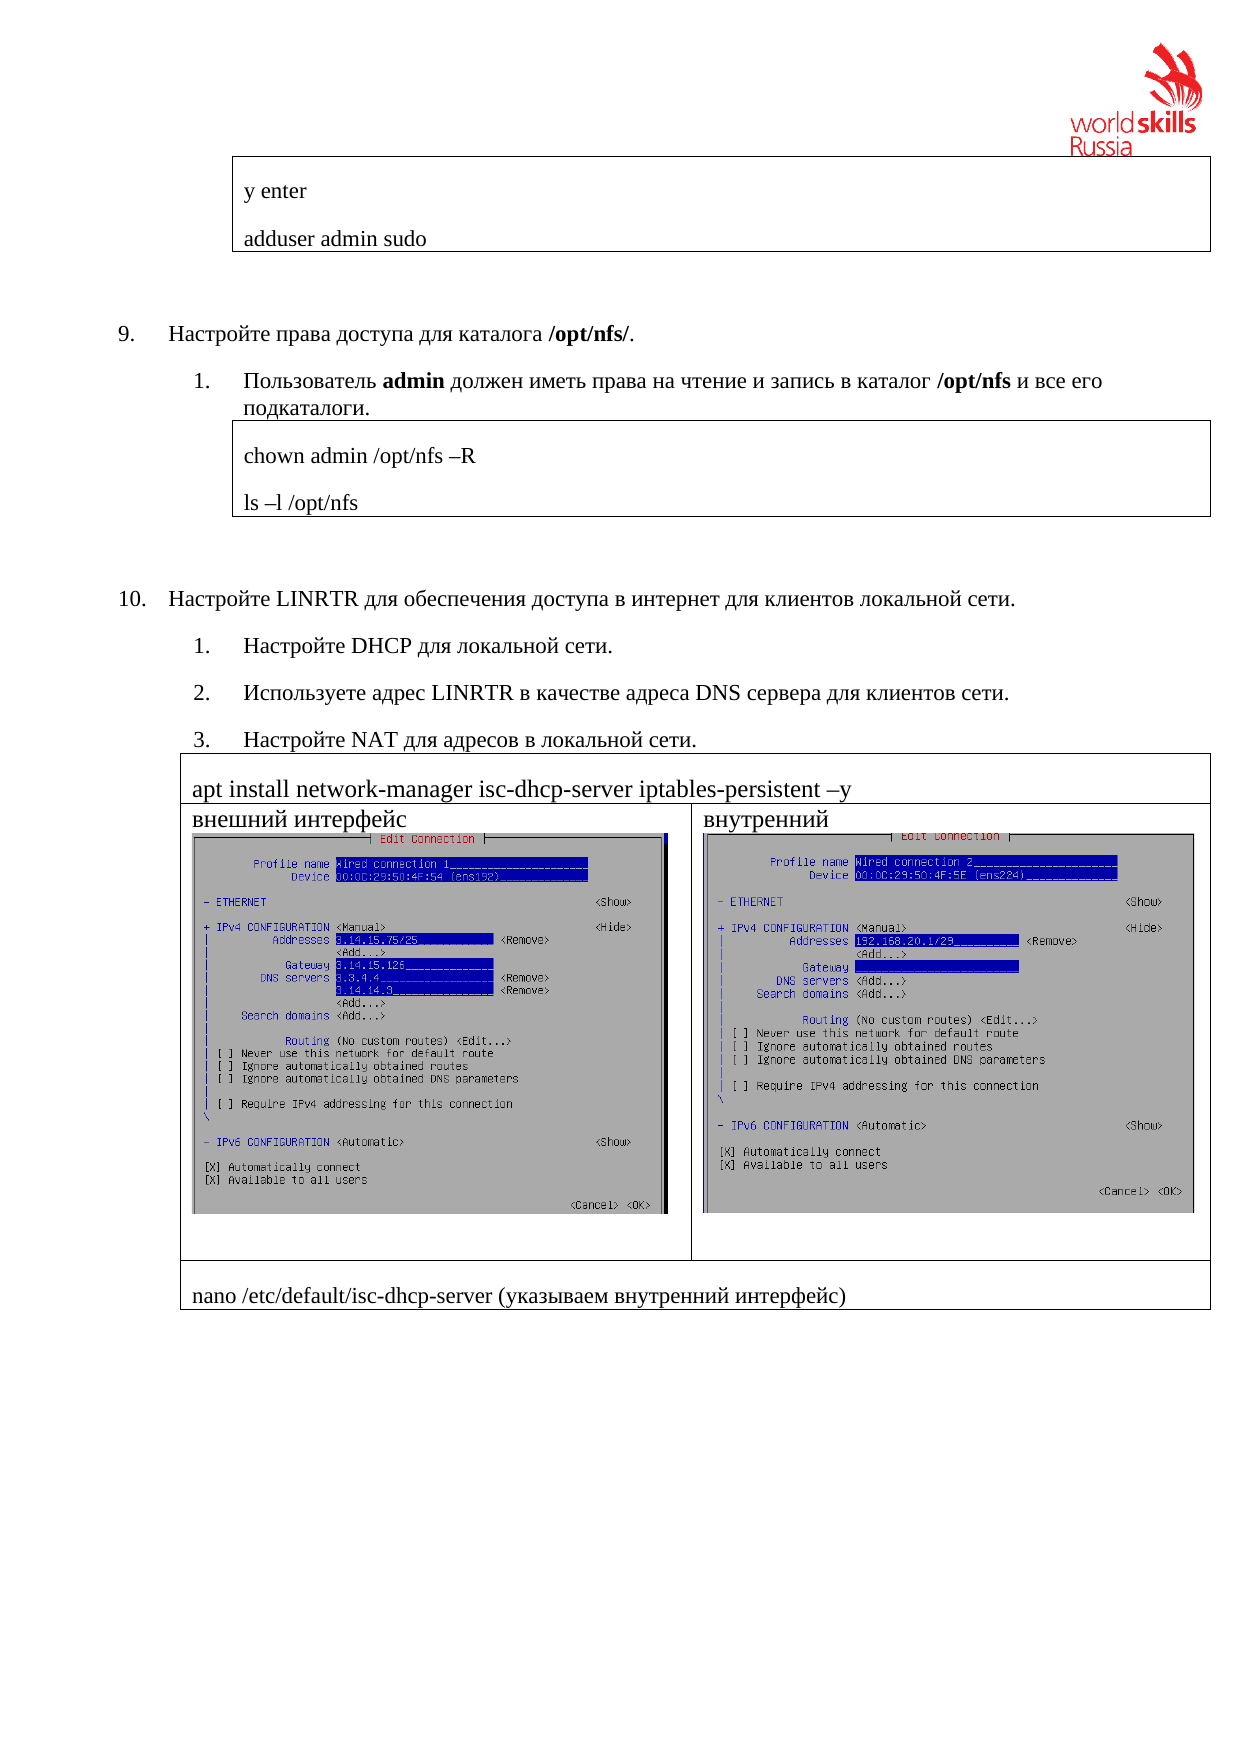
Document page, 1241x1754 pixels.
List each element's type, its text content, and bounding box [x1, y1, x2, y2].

picture [703, 833, 1195, 1213]
list Настройте DHCP для локальной сети. [193, 632, 1198, 658]
picture [1070, 42, 1203, 156]
table_header adduser admin P@ssw0rd P@ssw0rd 5 enter y enter adduser admin sudo [233, 157, 1210, 251]
table_header apt install network-manager isc-dhcp-server iptables-persistent –y [181, 754, 1210, 803]
table_header chown admin /opt/nfs –R ls –l /opt/nfs [233, 421, 1210, 516]
table_cell nano /etc/default/isc-dhcp-server (указываем внутренний интерфейс) [181, 1261, 1210, 1308]
table_cell внешний интерфейс [181, 804, 691, 1260]
picture [191, 833, 668, 1214]
list Настройте LINRTR для обеспечения доступа в интернет для клиентов локальной сети. [118, 585, 1198, 611]
list Настройте NAT для адресов в локальной сети. [193, 726, 1198, 753]
table_cell внутренний [692, 804, 1210, 1260]
list Используете адрес LINRTR в качестве адреса DNS сервера для клиентов сети. [193, 679, 1198, 706]
list Настройте права доступа для каталога /opt/nfs/. [118, 320, 1198, 347]
list Пользователь admin должен иметь права на чтение и запись в каталог /opt/nfs и все его подкаталоги. [193, 367, 1104, 420]
